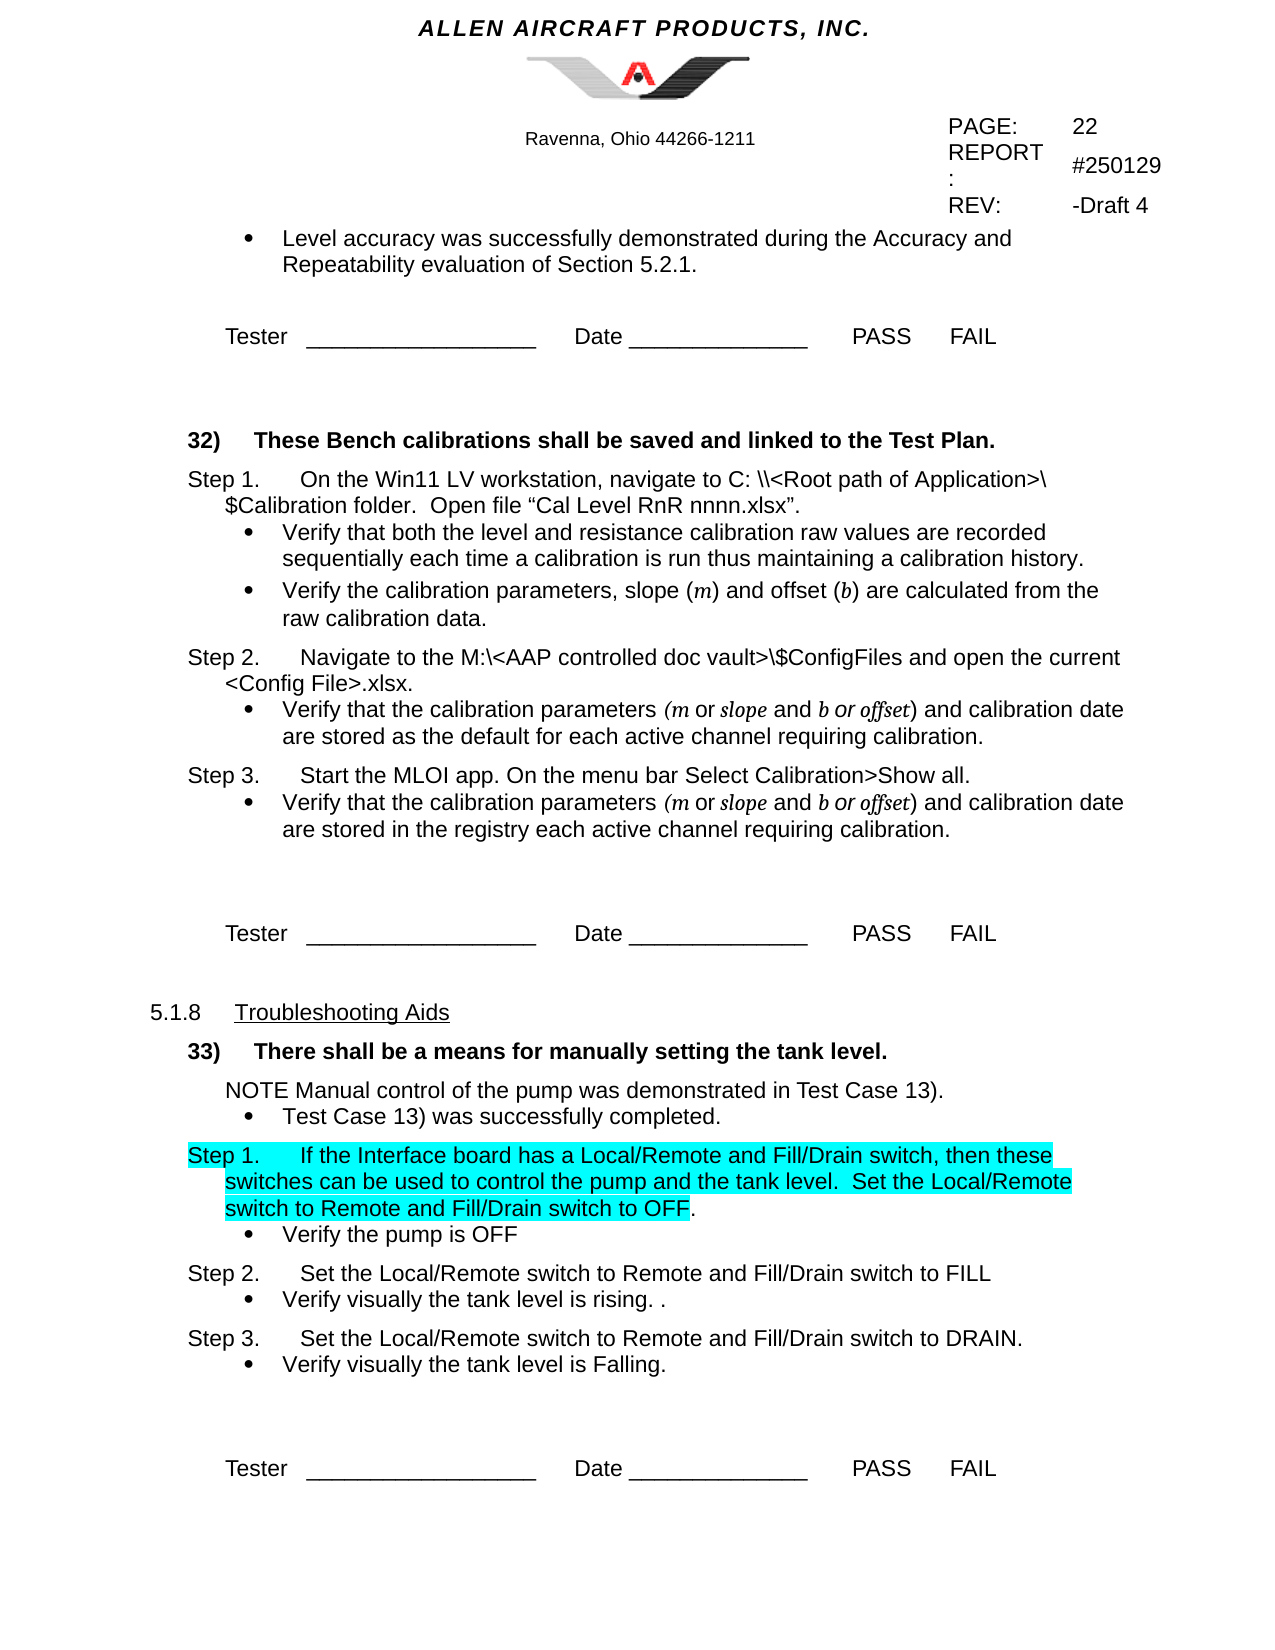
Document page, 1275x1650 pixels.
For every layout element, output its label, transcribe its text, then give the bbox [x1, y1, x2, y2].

text Start the MLOI app. On the menu bar Select Calibration>Show all. [187, 762, 1125, 788]
text Verify the pump is OFF [244, 1221, 1125, 1247]
text Tester __________________ Date ______________ PASS FAIL [225, 1455, 1125, 1482]
text Tester __________________ Date ______________ PASS FAIL [225, 920, 1125, 946]
text NOTE Manual control of the pump was demonstrated in Test Case 13). [225, 1077, 1125, 1103]
list If the Interface board has a Local/Remote and Fill/Drain switch, then these switches can be used to control the pump and the tank level. Set the Local/Remote switch to Remote and Fill/Drain switch to OFF. [187, 1142, 1125, 1221]
text Tester __________________ Date ______________ PASS FAIL [225, 323, 1125, 349]
list On the Win11 LV workstation, navigate to C: \\<Root path of Application>\$Calibration folder. Open file “Cal Level RnR nnnn.xlsx”. [187, 466, 1125, 518]
text Verify that both the level and resistance calibration raw values are recorded sequentially each time a calibration is run thus maintaining a calibration history. [244, 518, 1125, 571]
text Level accuracy was successfully demonstrated during the Accuracy and Repeatability evaluation of Section 5.2.1. [244, 225, 1125, 278]
text Verify visually the tank level is Falling. [244, 1351, 1125, 1378]
text Test Case 13) was successfully completed. [244, 1103, 1125, 1129]
text Verify that the calibration parameters (m or slope and b or offset) and calibration date are stored in the registry each active channel requiring calibration. [244, 788, 1125, 842]
text There shall be a means for manually setting the tank level. [187, 1038, 1125, 1064]
text Navigate to the M:\<AAP controlled doc vault>\$ConfigFiles and open the current <Config File>.xlsx. [187, 643, 1125, 696]
text Verify visually the tank level is rising. . [244, 1286, 1125, 1312]
text Verify that the calibration parameters (m or slope and b or offset) and calibration date are stored as the default for each active channel requiring calibration. [244, 696, 1125, 750]
list Set the Local/Remote switch to Remote and Fill/Drain switch to DRAIN. [187, 1325, 1125, 1351]
text Verify the calibration parameters, slope (m) and offset (b) are calculated from the raw calibration data. [244, 577, 1125, 631]
text Troubleshooting Aids [150, 999, 1125, 1025]
text These Bench calibrations shall be saved and linked to the Test Plan. [187, 427, 1125, 453]
list Set the Local/Remote switch to Remote and Fill/Drain switch to FILL [187, 1260, 1125, 1286]
